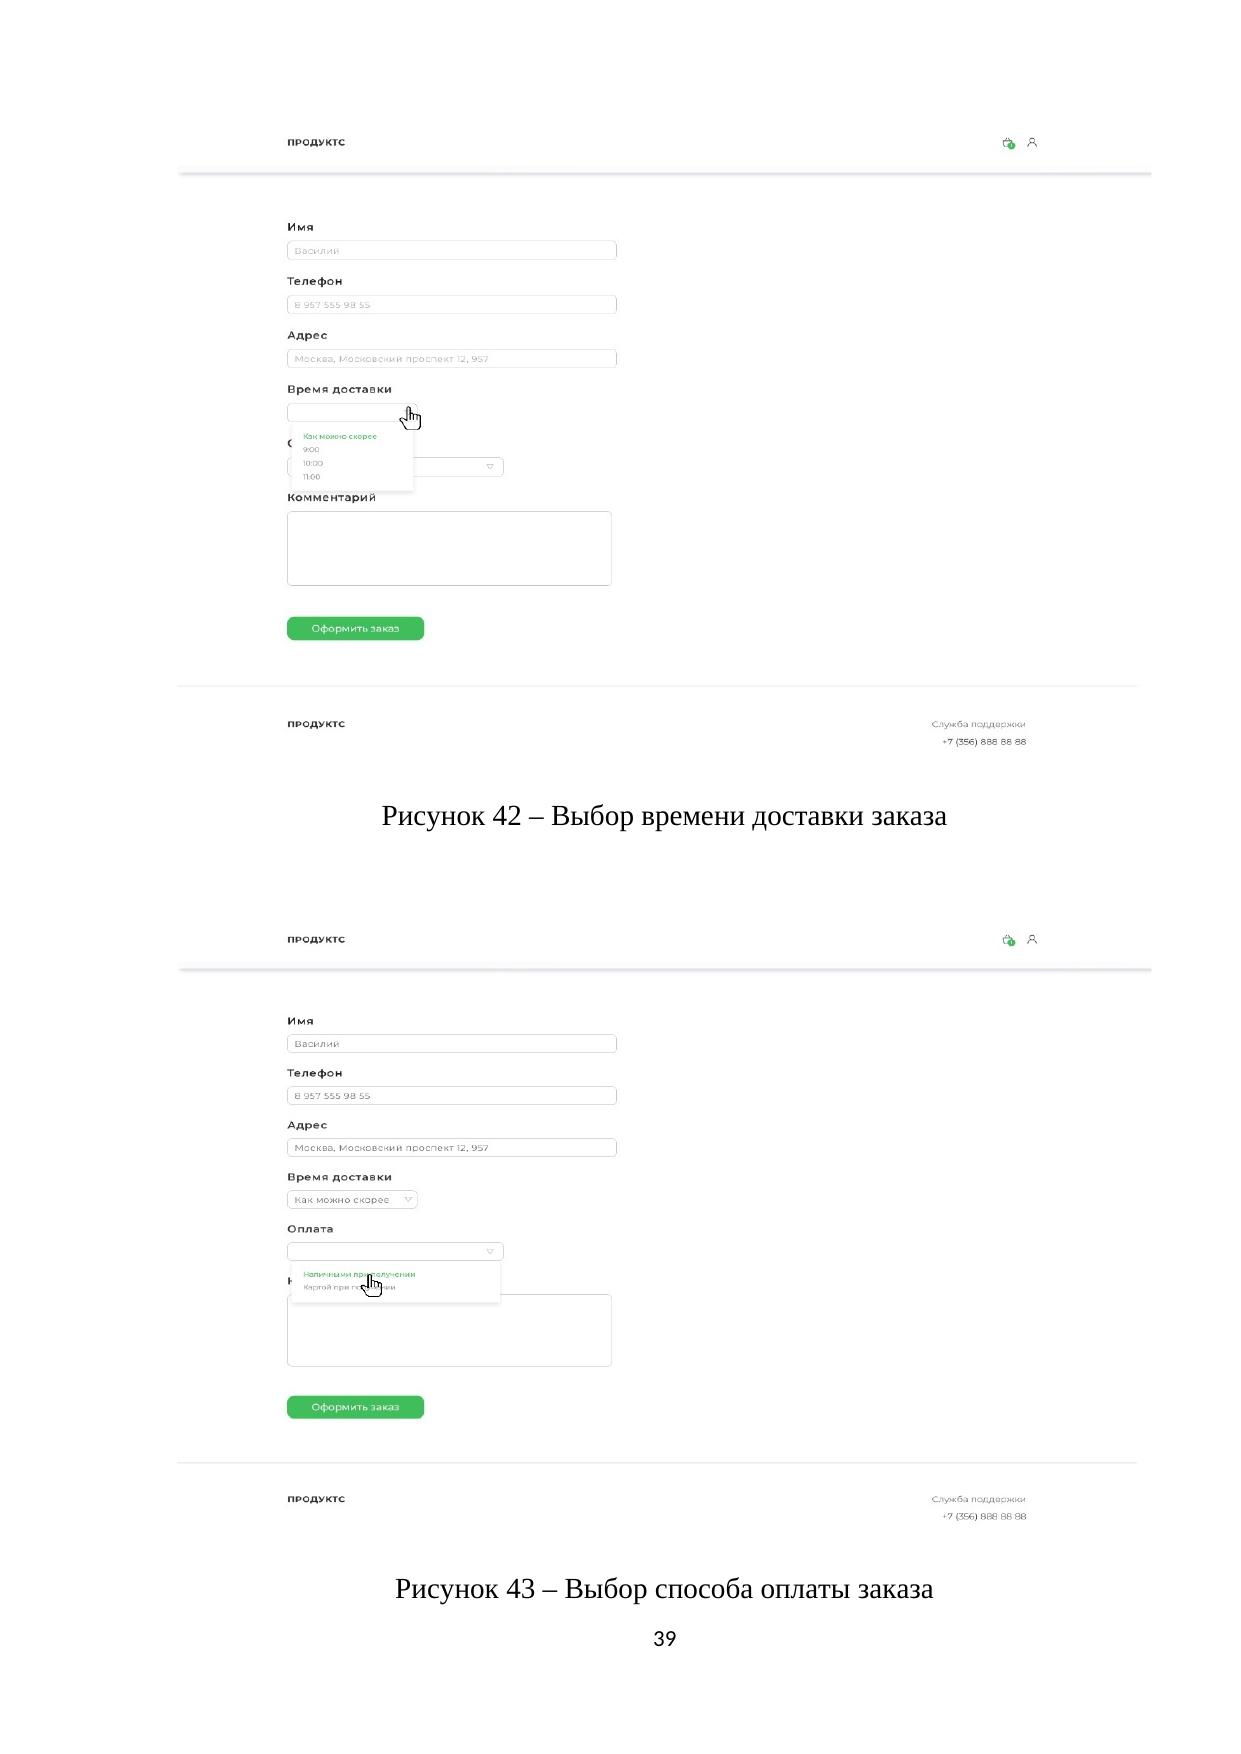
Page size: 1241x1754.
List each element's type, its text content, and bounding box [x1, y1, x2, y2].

picture [177, 916, 1152, 1553]
picture [177, 118, 1152, 780]
text Рисунок 43 – Выбор способа оплаты заказа [177, 1572, 1152, 1605]
text Рисунок 42 – Выбор времени доставки заказа [177, 798, 1152, 832]
